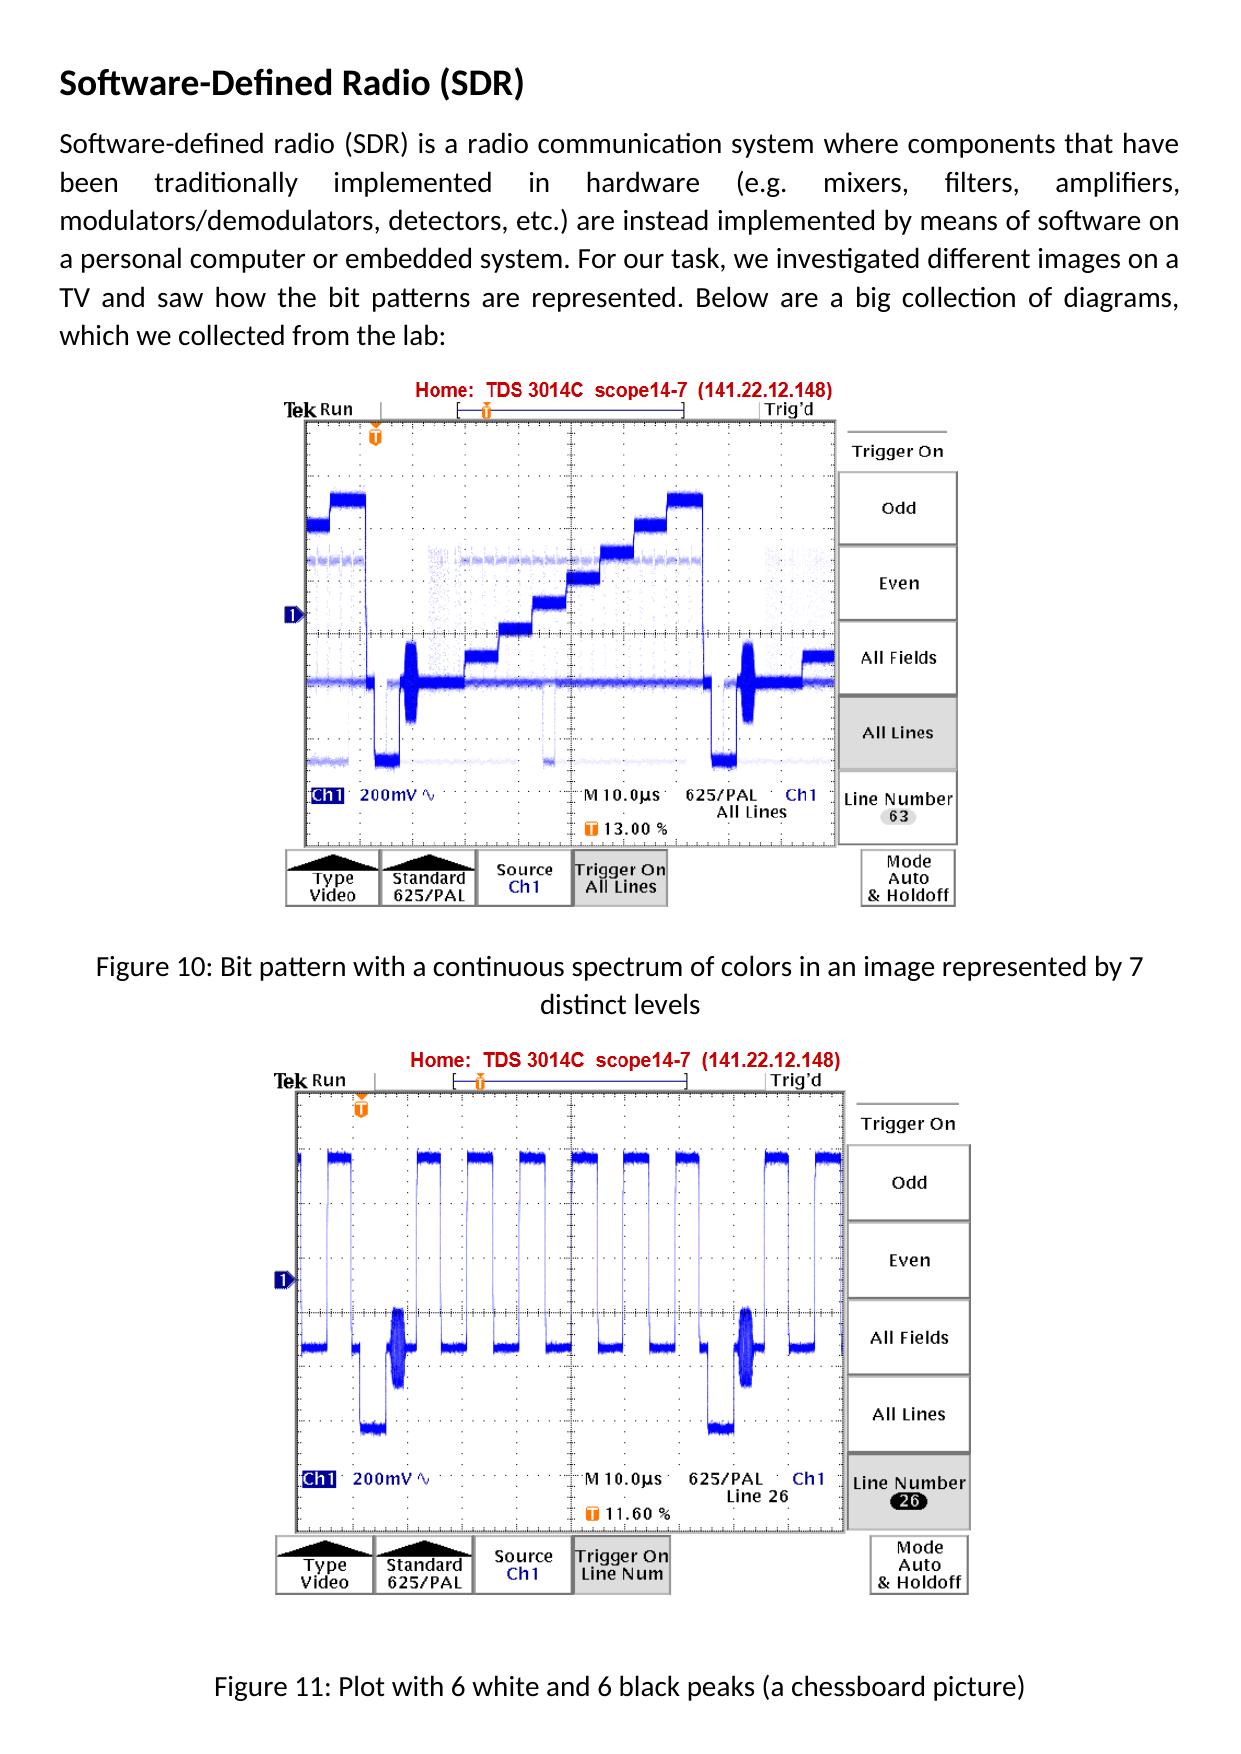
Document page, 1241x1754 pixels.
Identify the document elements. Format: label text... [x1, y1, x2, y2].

text Software-Defined Radio (SDR) [59, 59, 1181, 105]
picture [241, 1041, 999, 1650]
text Figure 10: Bit pattern with a continuous spectrum of colors in an image represented by 7 distinct levels [59, 948, 1181, 1022]
text Software-defined radio (SDR) is a radio communication system where components that have been traditionally implemented in hardware (e.g. mixers, filters, amplifiers, modulators/demodulators, detectors, etc.) are instead implemented by means of software on a personal computer or embedded system. For our task, we investigated different images on a TV and saw how the bit patterns are represented. Below are a big collection of diagrams, which we collected from the lab: [59, 125, 1181, 353]
picture [263, 372, 977, 929]
text Figure 11: Plot with 6 white and 6 black peaks (a chessboard picture) [59, 1668, 1181, 1704]
